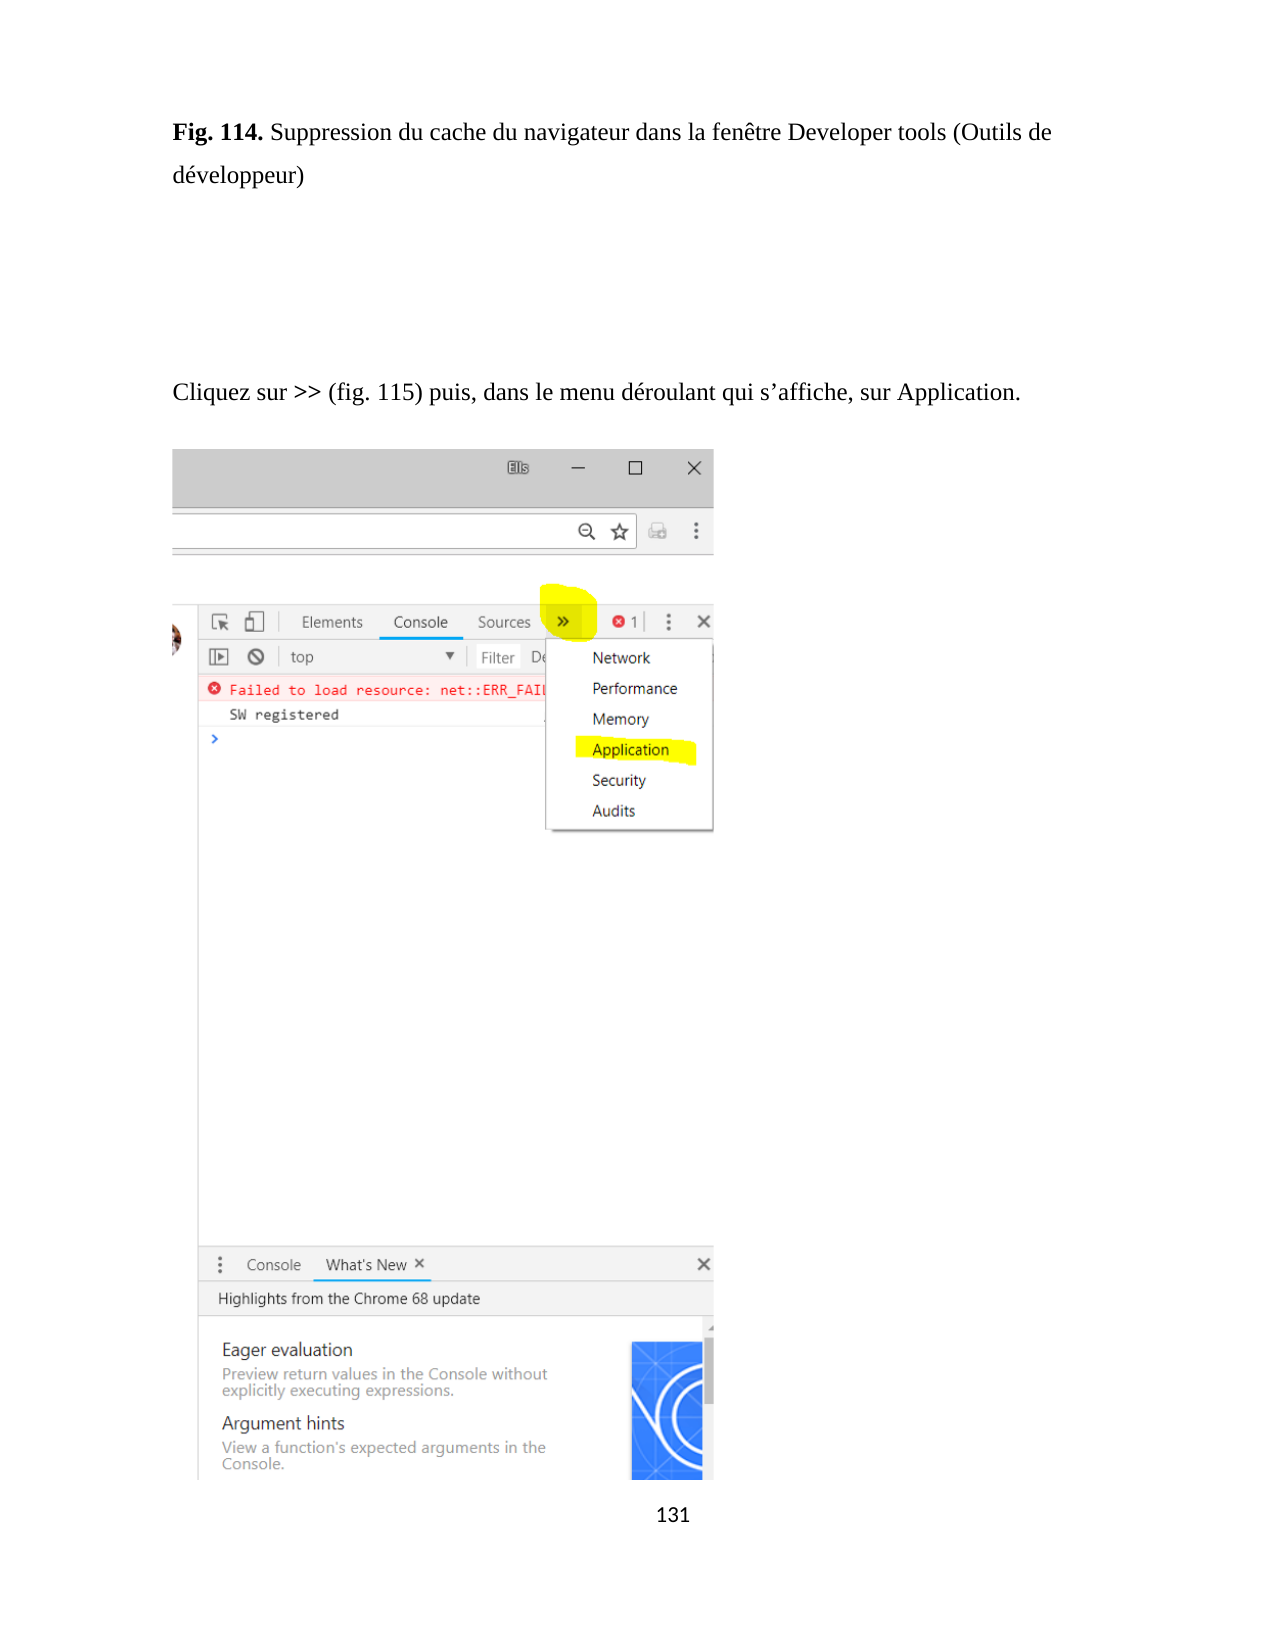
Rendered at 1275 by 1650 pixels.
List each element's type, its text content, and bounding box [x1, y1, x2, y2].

picture [172, 449, 714, 1480]
text Fig. 114. Suppression du cache du navigateur dans la fenêtre Developer tools (Outils de développeur) [172, 117, 1173, 189]
text Cliquez sur >> (fig. 115) puis, dans le menu déroulant qui s’affiche, sur Application. [172, 377, 1173, 406]
